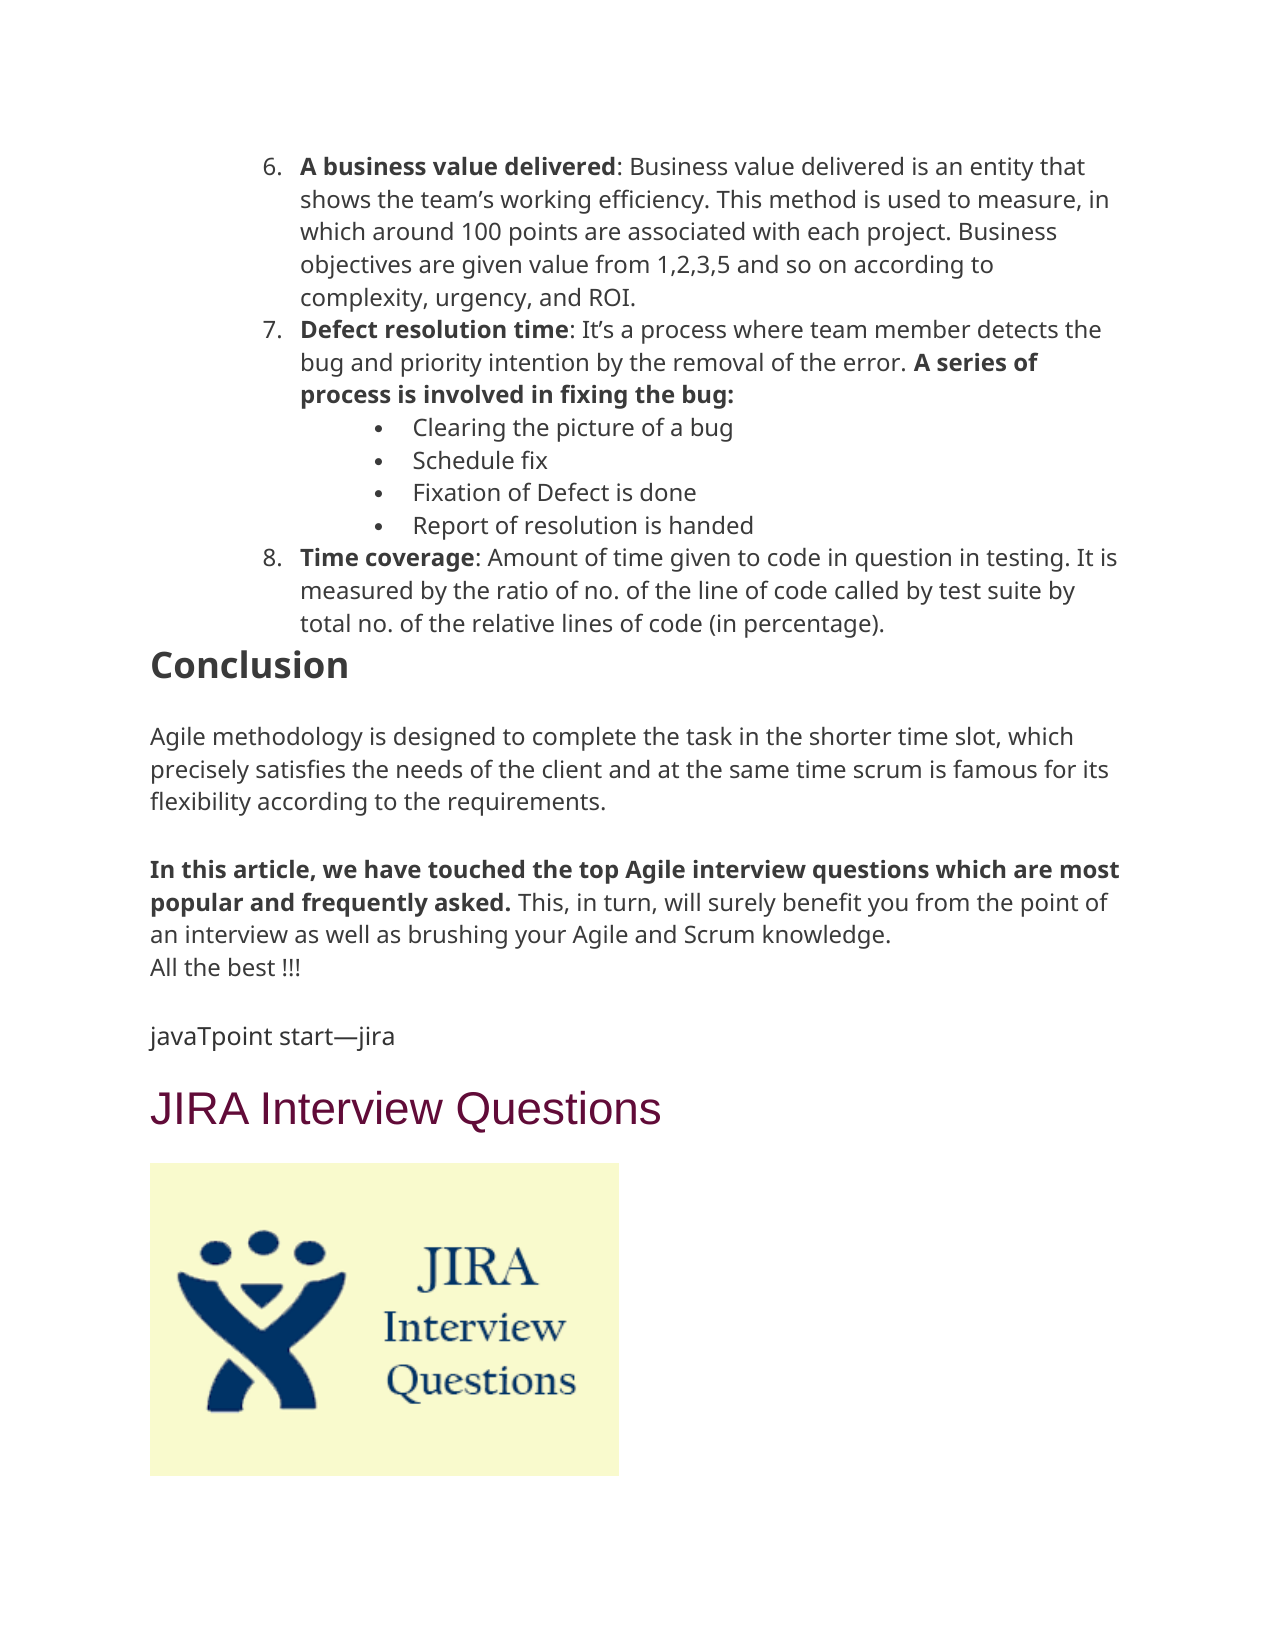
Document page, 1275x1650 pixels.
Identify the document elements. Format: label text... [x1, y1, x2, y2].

list Defect resolution time: It’s a process where team member detects the bug and priority intention by the removal of the error. A series of process is involved in fixing the bug: [262, 313, 1125, 411]
list Schedule fix [375, 443, 1125, 476]
text In this article, we have touched the top Agile interview questions which are most popular and frequently asked. This, in turn, will surely benefit you from the point of an interview as well as brushing your Agile and Scrum knowledge. [150, 853, 1125, 951]
subtitle Conclusion [150, 639, 1125, 689]
text Agile methodology is designed to complete the task in the shorter time slot, which precisely satisfies the needs of the client and at the same time scrum is famous for its flexibility according to the requirements. [150, 720, 1125, 818]
list Clearing the picture of a bug [375, 411, 1125, 443]
list Report of resolution is handed [375, 509, 1125, 541]
list A business value delivered: Business value delivered is an entity that shows the team’s working efficiency. This method is used to measure, in which around 100 points are associated with each project. Business objectives are given value from 1,2,3,5 and so on according to complexity, urgency, and ROI. [262, 150, 1125, 313]
picture [150, 1163, 619, 1476]
list Time coverage: Amount of time given to code in question in testing. It is measured by the ratio of no. of the line of code called by test suite by total no. of the relative lines of code (in percentage). [262, 541, 1125, 639]
list Fixation of Defect is done [375, 476, 1125, 509]
text javaTpoint start—jira [150, 1018, 1125, 1052]
text JIRA Interview Questions [150, 1081, 1125, 1134]
text All the best !!! [150, 951, 1125, 983]
